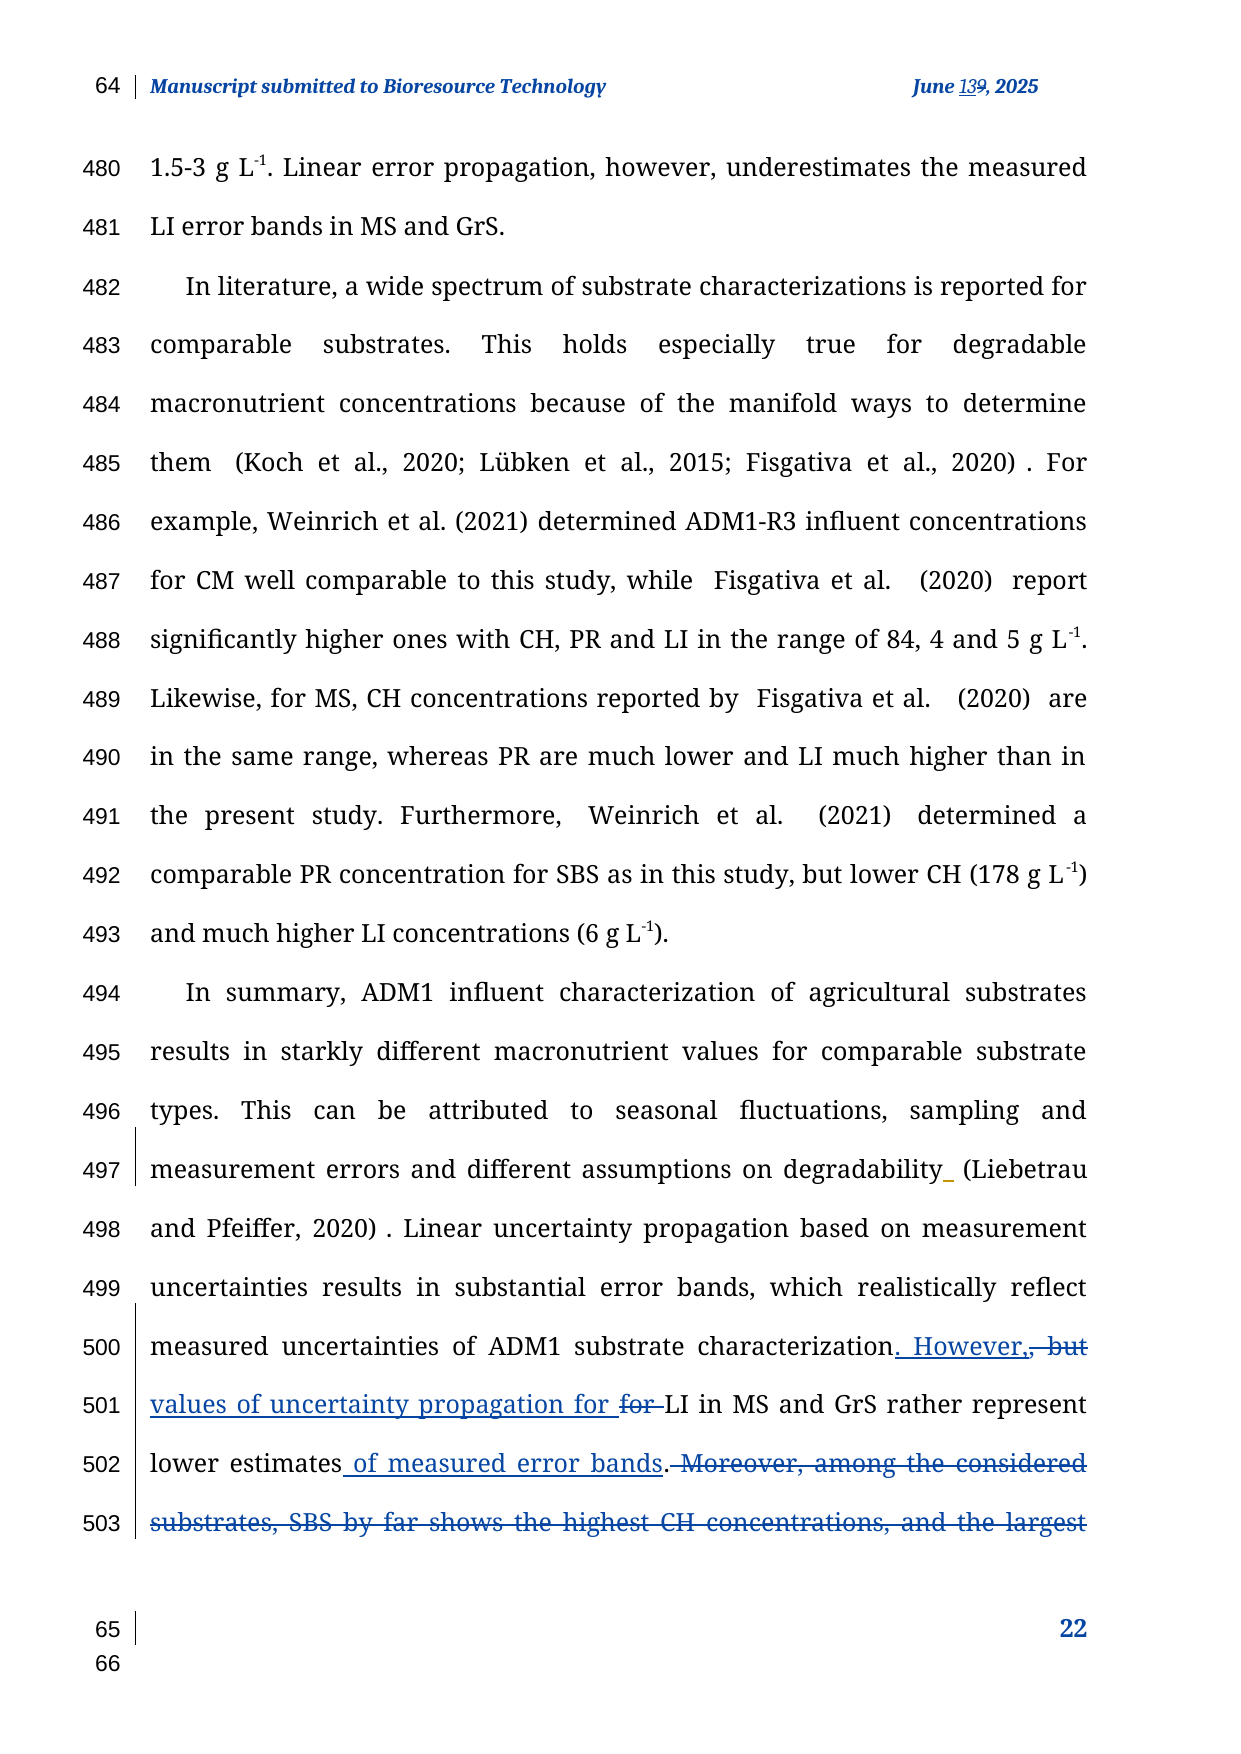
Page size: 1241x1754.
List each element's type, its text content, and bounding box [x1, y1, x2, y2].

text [150, 150, 1087, 243]
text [150, 1526, 1087, 1539]
text In literature, a wide spectrum of substrate characterizations is reported for comparable substrates. This holds especially true for degradable macronutrient concentrations because of the manifold ways to determine them . For example, Weinrich et al. (2021) determined ADM1-R3 influent concentrations for CM well comparable to this study, while report significantly higher ones with CH, PR and LI in the range of 84, 4 and 5 g L-1. Likewise, for MS, CH concentrations reported by are in the same range, whereas PR are much lower and LI much higher than in the present study. Furthermore, determined a comparable PR concentration for SBS as in this study, but lower CH (178 g L-1) and much higher LI concentrations (6 g L-1). [150, 268, 1087, 950]
